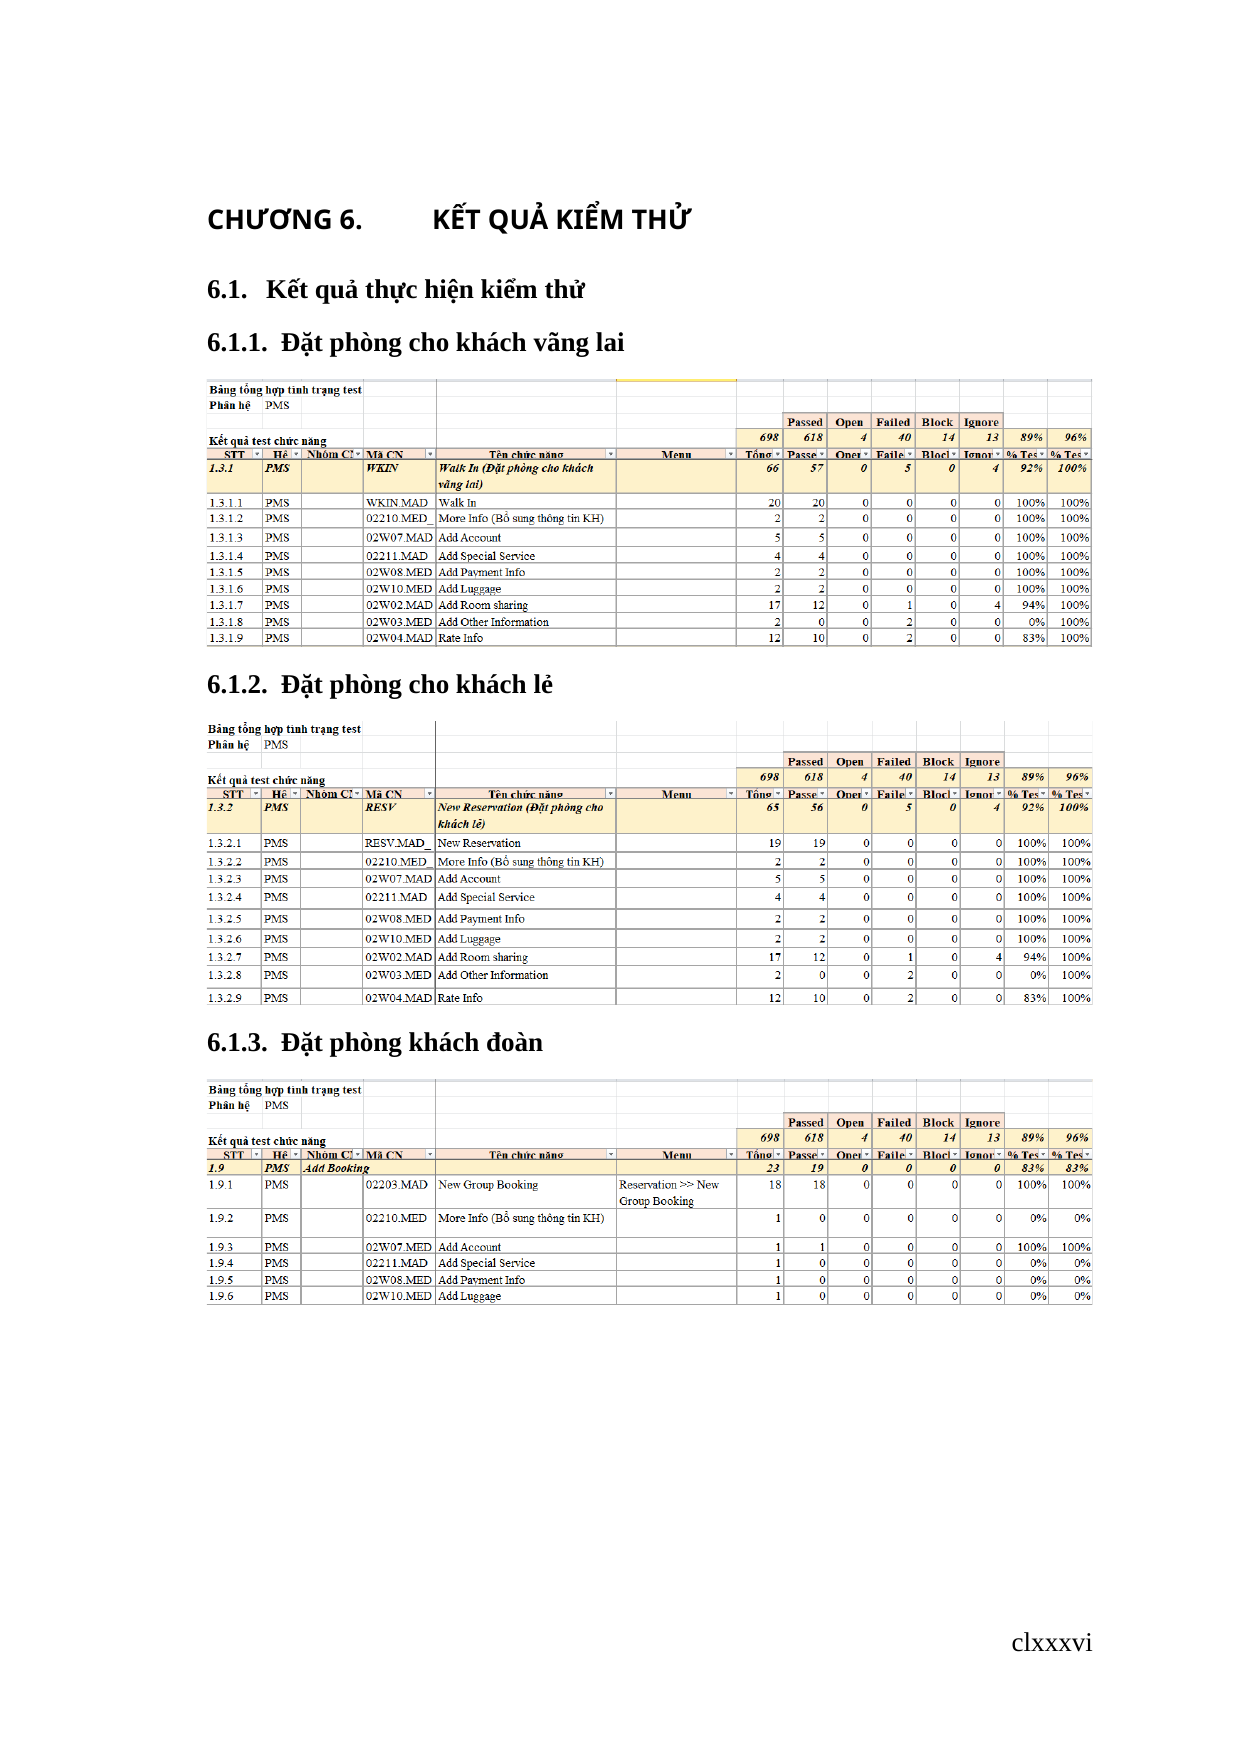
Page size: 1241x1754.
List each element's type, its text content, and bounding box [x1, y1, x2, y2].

picture [206, 1079, 1093, 1305]
picture [206, 379, 1093, 647]
subtitle Đặt phòng khách đoàn [207, 1026, 1092, 1057]
subtitle KẾT QUẢ KIỂM THỬ [207, 201, 1092, 237]
picture [206, 721, 1093, 1005]
subtitle Đặt phòng cho khách lẻ [207, 668, 1092, 699]
subtitle Kết quả thực hiện kiểm thử [207, 273, 1092, 305]
subtitle Đặt phòng cho khách vãng lai [207, 326, 1092, 358]
